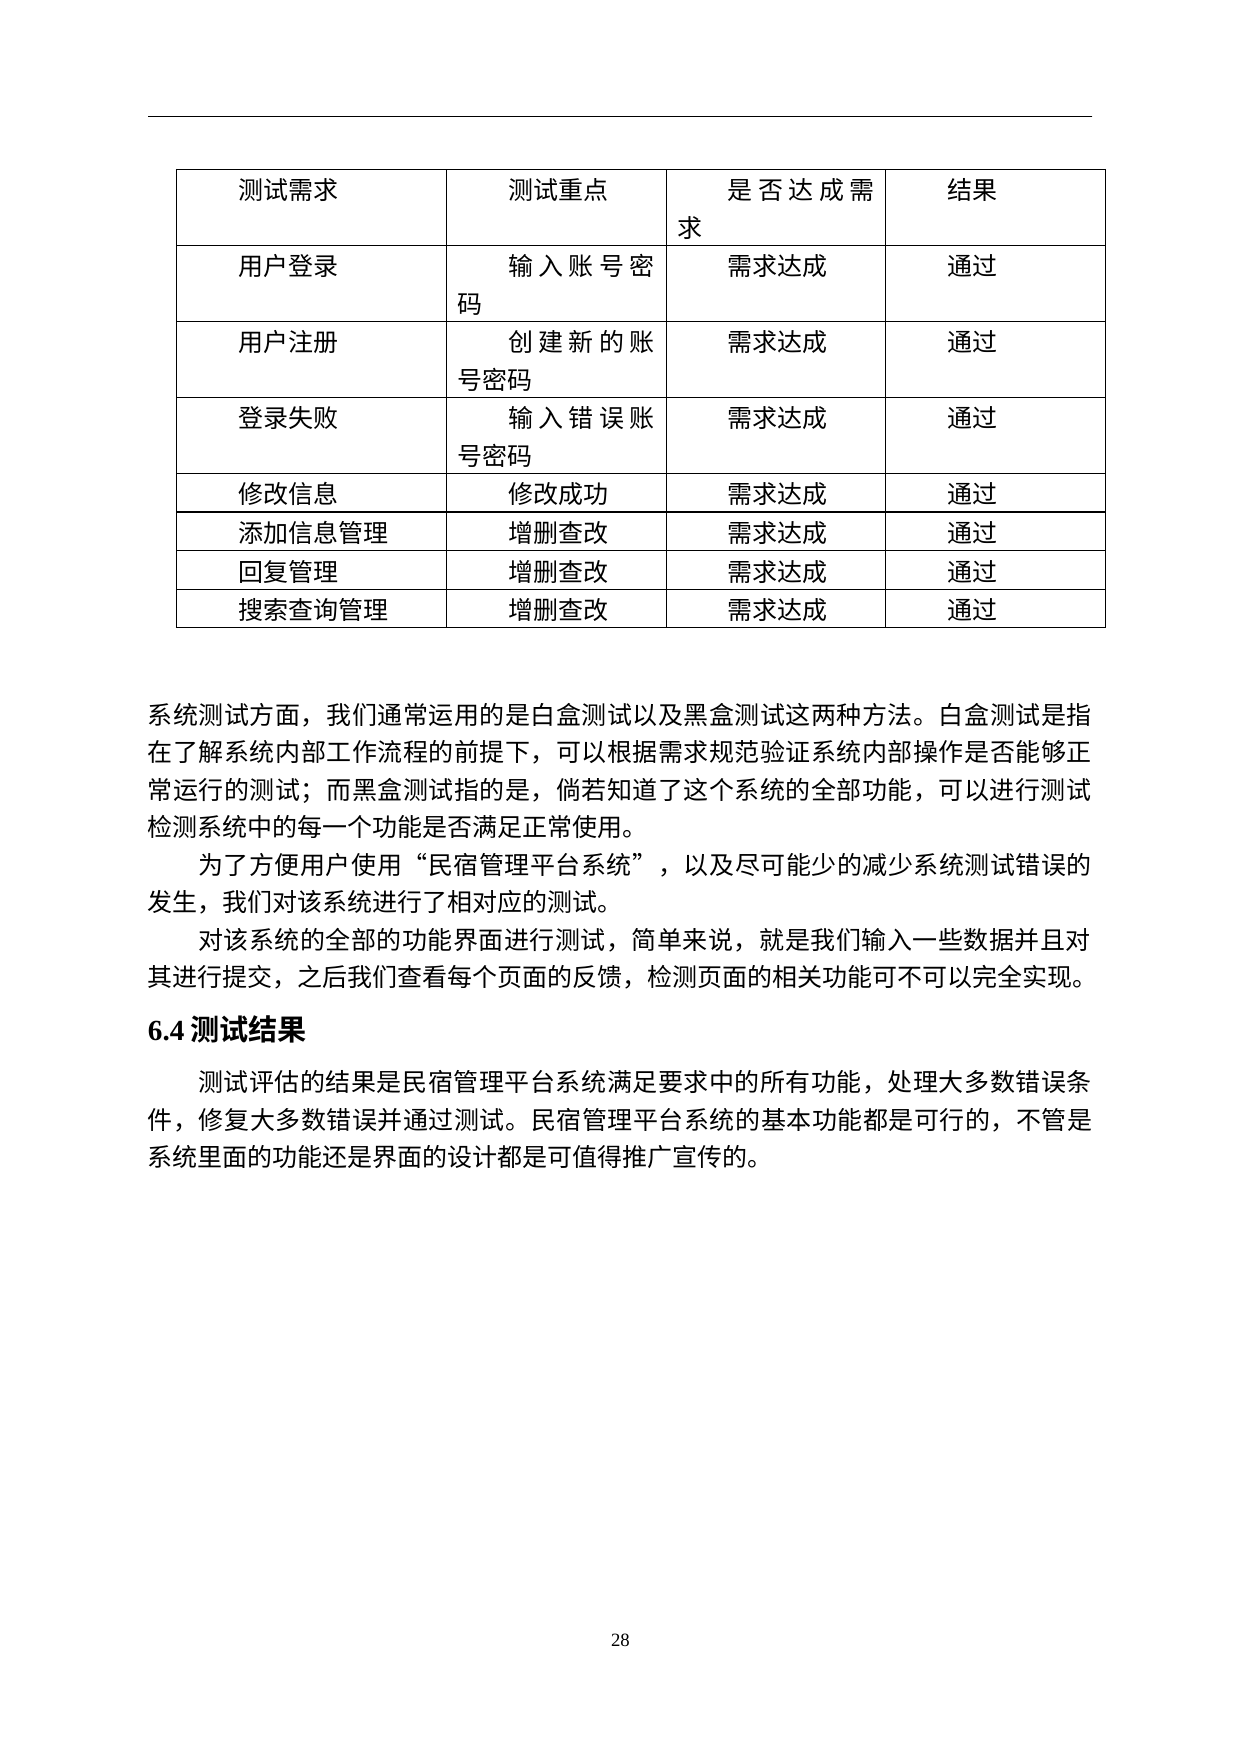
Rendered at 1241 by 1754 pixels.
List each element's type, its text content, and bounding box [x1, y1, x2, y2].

table_cell 需求达成 [667, 590, 885, 627]
subtitle 6.4测试结果 [148, 1007, 1092, 1049]
text 系统测试方面，我们通常运用的是白盒测试以及黑盒测试这两种方法。白盒测试是指在了解系统内部工作流程的前提下，可以根据需求规范验证系统内部操作是否能够正常运行的测试；而黑盒测试指的是，倘若知道了这个系统的全部功能，可以进行测试检测系统中的每一个功能是否满足正常使用。 [148, 694, 1092, 844]
table_cell 需求达成 [667, 322, 885, 397]
table_cell 修改信息 [177, 474, 446, 511]
table_header 测试需求 [177, 170, 446, 245]
table_cell 通过 [886, 322, 1105, 397]
table_cell 用户登录 [177, 246, 446, 321]
table_cell 添加信息管理 [177, 513, 446, 550]
table_cell 通过 [886, 246, 1105, 321]
table_cell 创建新的账号密码 [447, 322, 666, 397]
text 对该系统的全部的功能界面进行测试，简单来说，就是我们输入一些数据并且对其进行提交，之后我们查看每个页面的反馈，检测页面的相关功能可不可以完全实现。 [148, 919, 1092, 994]
table_cell 需求达成 [667, 551, 885, 588]
table_header 结果 [886, 170, 1105, 245]
text 为了方便用户使用“民宿管理平台系统”，以及尽可能少的减少系统测试错误的发生，我们对该系统进行了相对应的测试。 [148, 844, 1092, 919]
table_cell 修改成功 [447, 474, 666, 511]
table_cell 输入账号密码 [447, 246, 666, 321]
table_cell 回复管理 [177, 551, 446, 588]
table_cell 登录失败 [177, 398, 446, 473]
table_cell 增删查改 [447, 590, 666, 627]
table_cell 用户注册 [177, 322, 446, 397]
table_cell 需求达成 [667, 398, 885, 473]
table_cell 通过 [886, 398, 1105, 473]
table_cell 通过 [886, 551, 1105, 588]
table_cell 需求达成 [667, 513, 885, 550]
table_cell 需求达成 [667, 246, 885, 321]
table_cell 通过 [886, 474, 1105, 511]
table_cell 通过 [886, 590, 1105, 627]
table_header 是否达成需求 [667, 170, 885, 245]
table_cell 增删查改 [447, 551, 666, 588]
table_header 测试重点 [447, 170, 666, 245]
table_cell 搜索查询管理 [177, 590, 446, 627]
table_cell 需求达成 [667, 474, 885, 511]
text 测试评估的结果是民宿管理平台系统满足要求中的所有功能，处理大多数错误条件，修复大多数错误并通过测试。民宿管理平台系统的基本功能都是可行的，不管是系统里面的功能还是界面的设计都是可值得推广宣传的。 [148, 1062, 1092, 1174]
table_cell 通过 [886, 513, 1105, 550]
table_cell 增删查改 [447, 513, 666, 550]
table_cell 输入错误账号密码 [447, 398, 666, 473]
